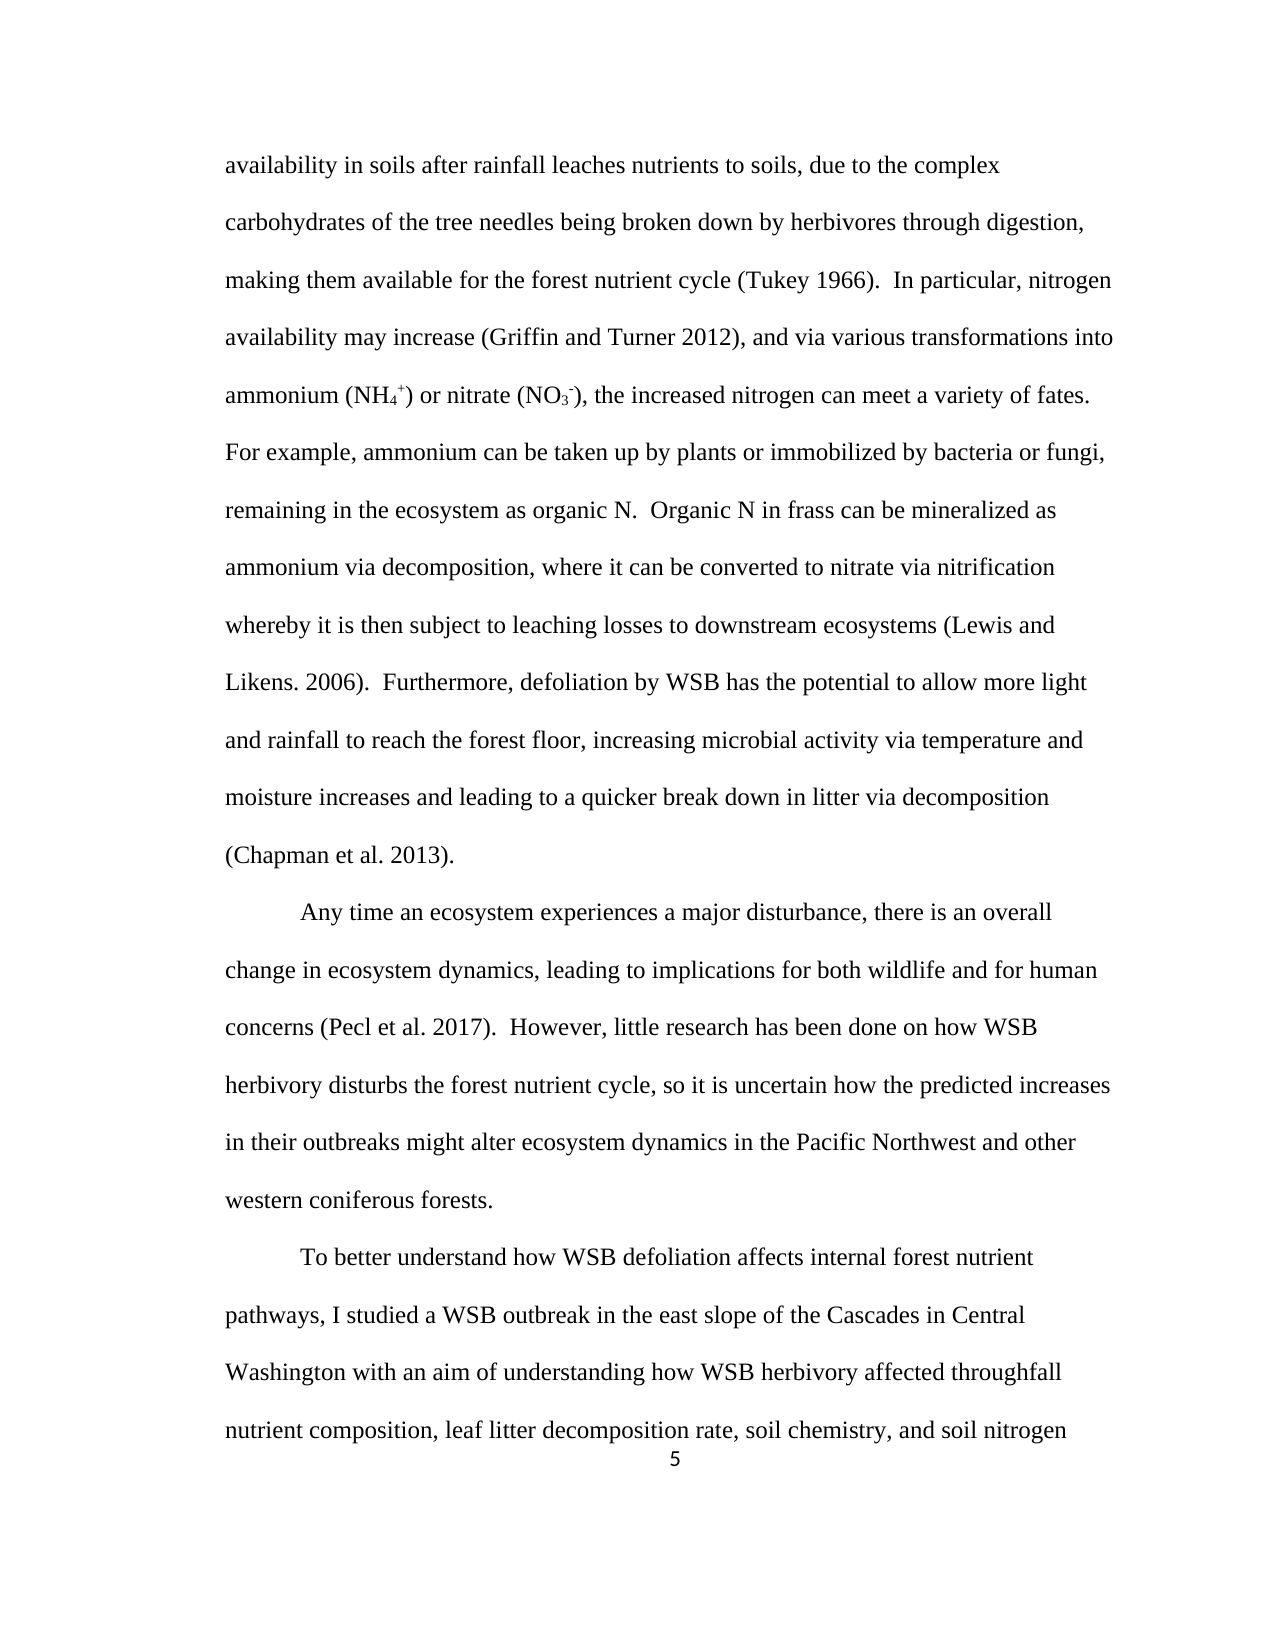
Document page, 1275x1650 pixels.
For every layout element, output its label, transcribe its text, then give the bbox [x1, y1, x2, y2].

text Any time an ecosystem experiences a major disturbance, there is an overall change in ecosystem dynamics, leading to implications for both wildlife and for human concerns (Pecl et al. 2017). However, little research has been done on how WSB herbivory disturbs the forest nutrient cycle, so it is uncertain how the predicted increases in their outbreaks might alter ecosystem dynamics in the Pacific Northwest and other western coniferous forests. [225, 897, 1125, 1214]
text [225, 150, 1125, 869]
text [225, 1242, 1125, 1444]
